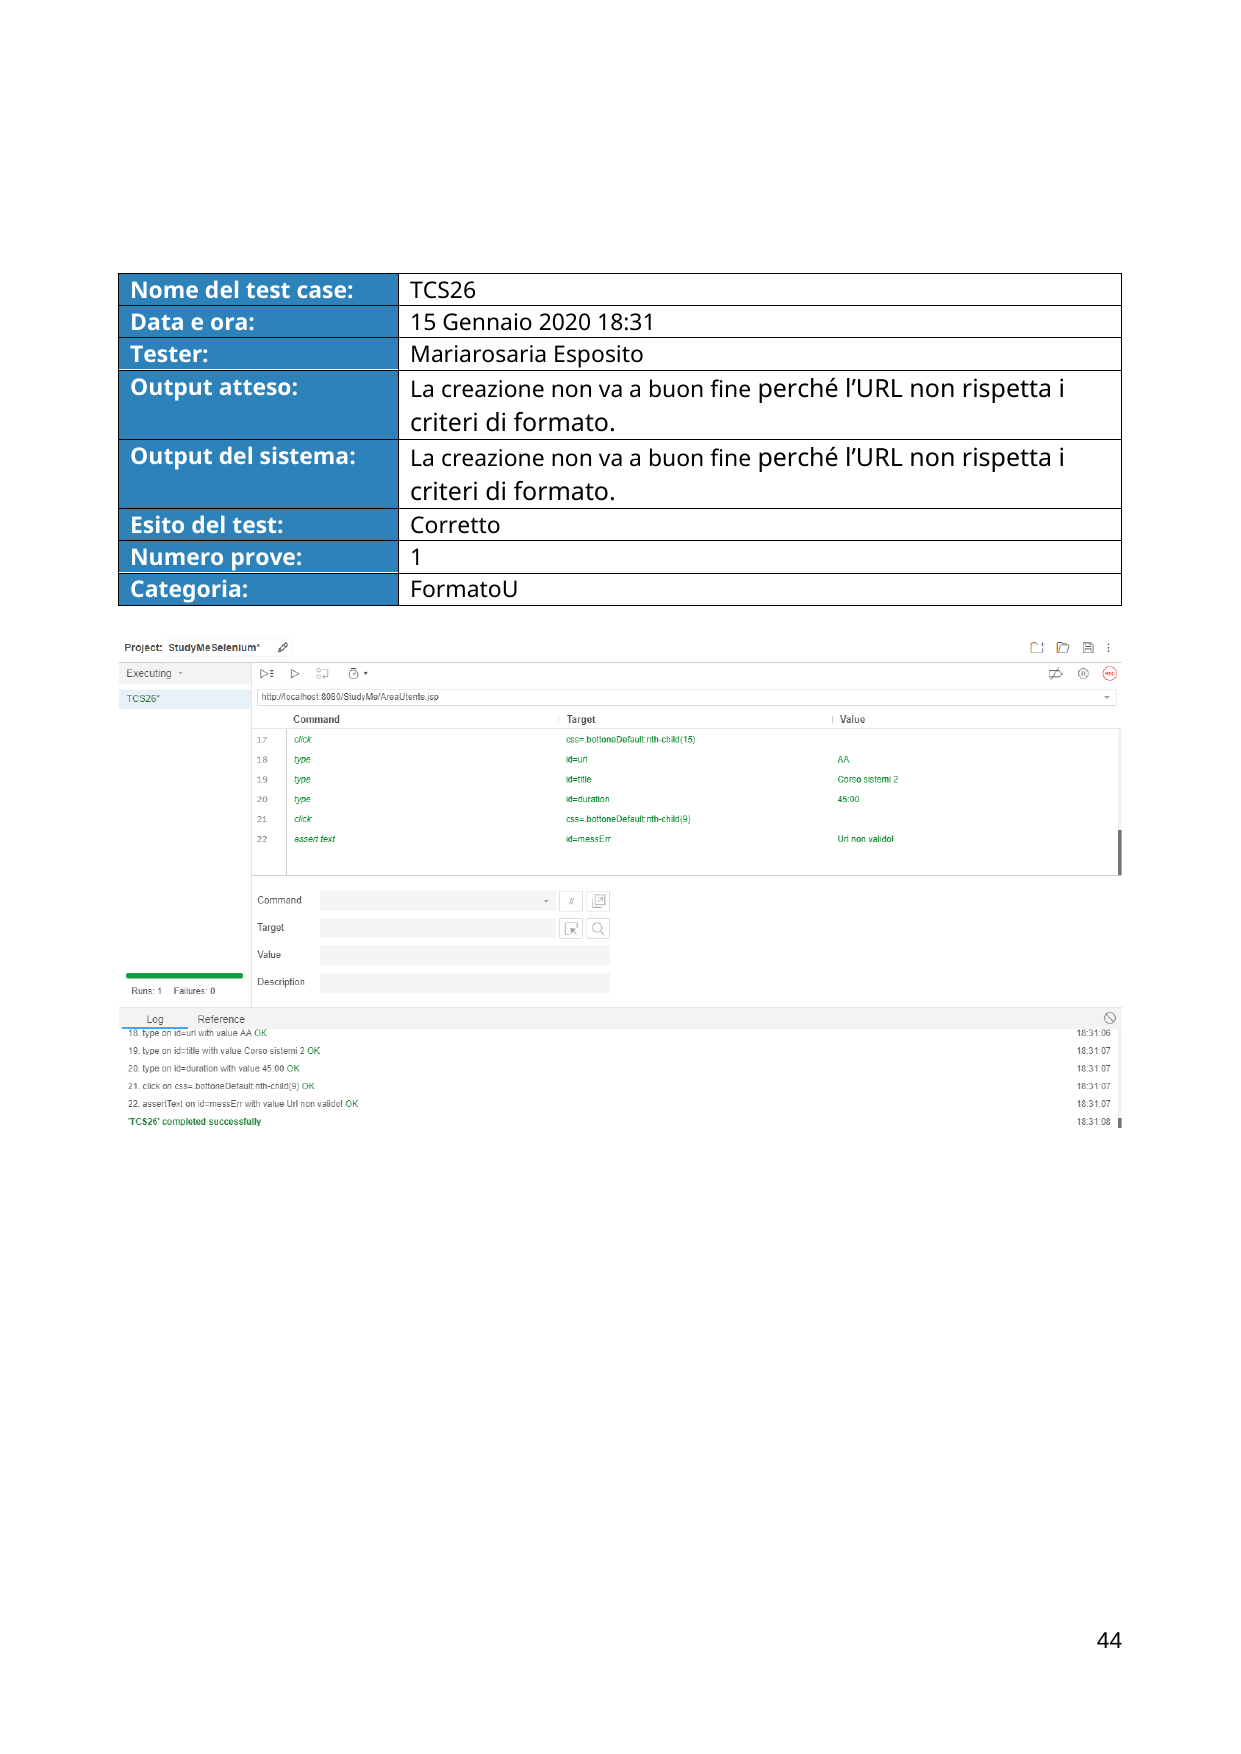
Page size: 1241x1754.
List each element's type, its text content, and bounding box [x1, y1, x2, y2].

table_header Nome del test case: [119, 274, 398, 305]
table_cell Tester: [119, 338, 398, 369]
table_cell Corretto [399, 509, 1121, 540]
table_header TCS26 [399, 274, 1121, 305]
table_cell La creazione non va a buon fine perché l’URL non rispetta i criteri di formato. [399, 371, 1121, 439]
table_cell Data e ora: [119, 306, 398, 337]
picture [118, 637, 1122, 1128]
table_cell 1 [399, 541, 1121, 572]
table_cell Output atteso: [119, 371, 398, 439]
table_cell Categoria: [119, 574, 398, 605]
table_cell Esito del test: [119, 509, 398, 540]
table_cell Mariarosaria Esposito [399, 338, 1121, 369]
table_cell La creazione non va a buon fine perché l’URL non rispetta i criteri di formato. [399, 440, 1121, 508]
table_cell FormatoU [399, 574, 1121, 605]
table_cell 15 Gennaio 2020 18:31 [399, 306, 1121, 337]
table_cell Numero prove: [119, 541, 398, 572]
table_cell Output del sistema: [119, 440, 398, 508]
